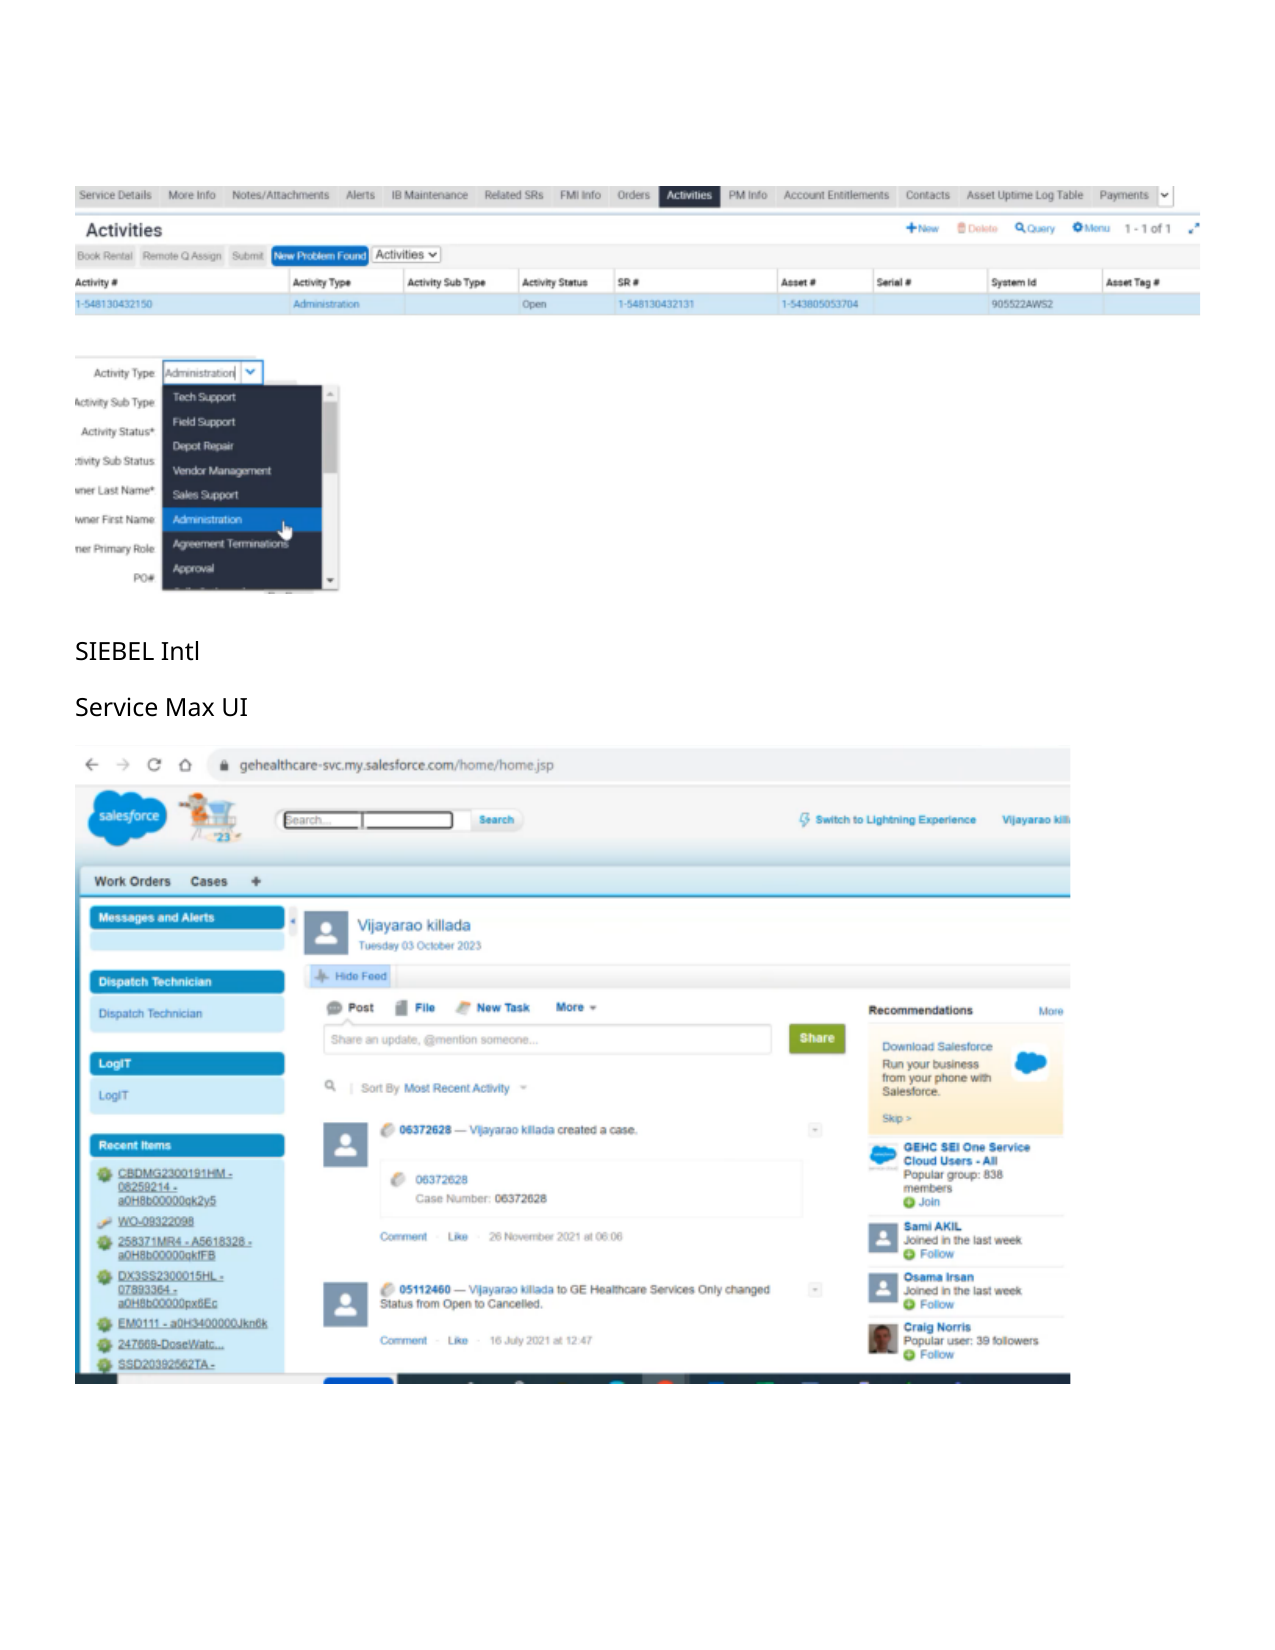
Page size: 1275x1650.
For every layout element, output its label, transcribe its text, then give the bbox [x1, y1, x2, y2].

text SIEBEL Intl [75, 633, 1200, 667]
picture [75, 745, 1071, 1384]
text Service Max UI [75, 689, 1200, 723]
picture [75, 186, 1200, 320]
picture [75, 354, 347, 594]
